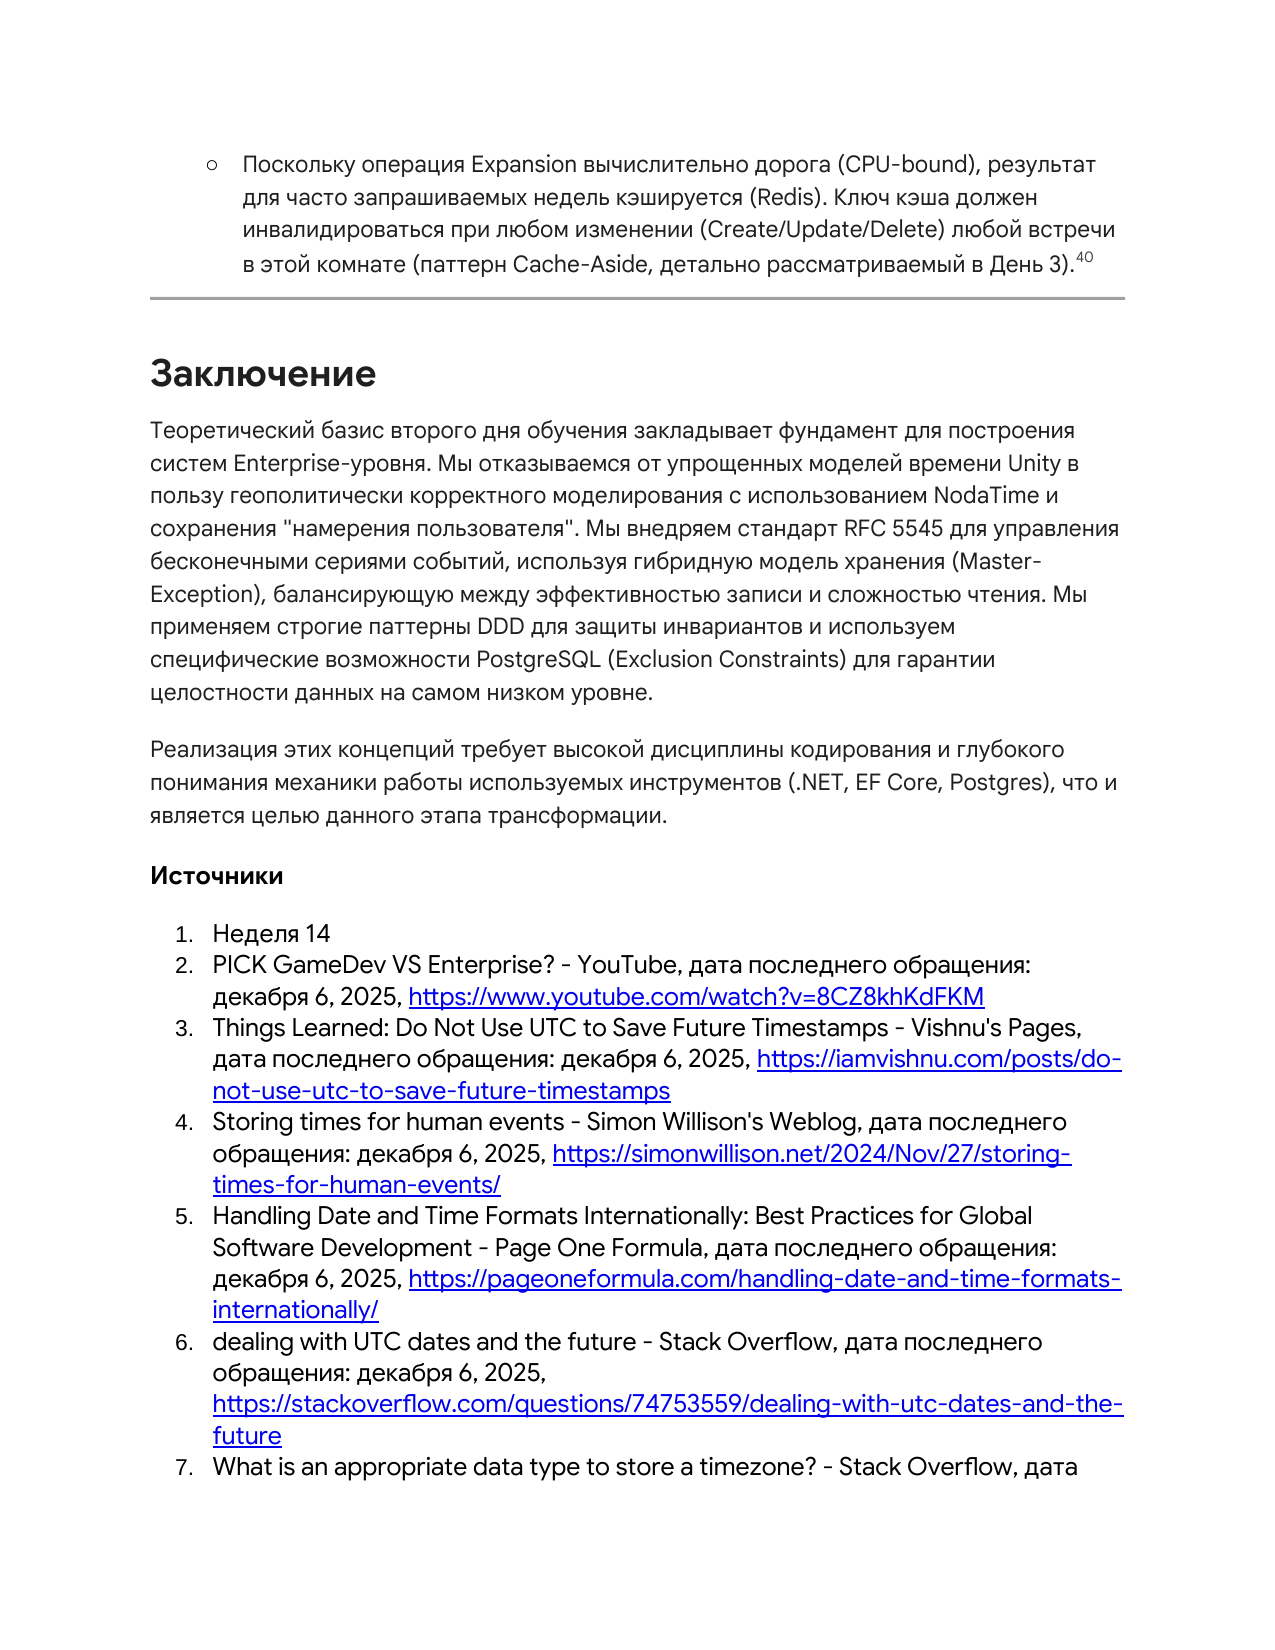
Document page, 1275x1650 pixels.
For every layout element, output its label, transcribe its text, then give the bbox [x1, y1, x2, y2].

list Неделя 14 [175, 918, 1125, 950]
text Реализация этих концепций требует высокой дисциплины кодирования и глубокого понимания механики работы используемых инструментов (.NET, EF Core, Postgres), что и является целью данного этапа трансформации. [150, 736, 1125, 830]
list Things Learned: Do Not Use UTC to Save Future Timestamps - Vishnu's Pages, дата последнего обращения: декабря 6, 2025, https://iamvishnu.com/posts/do-not-use-utc-to-save-future-timestamps [175, 1012, 1125, 1106]
text Теоретический базис второго дня обучения закладывает фундамент для построения систем Enterprise-уровня. Мы отказываемся от упрощенных моделей времени Unity в пользу геополитически корректного моделирования с использованием NodaTime и сохранения "намерения пользователя". Мы внедряем стандарт RFC 5545 для управления бесконечными сериями событий, используя гибридную модель хранения (Master-Exception), балансирующую между эффективностью записи и сложностью чтения. Мы применяем строгие паттерны DDD для защиты инвариантов и используем специфические возможности PostgreSQL (Exclusion Constraints) для гарантии целостности данных на самом низком уровне. [150, 416, 1125, 707]
list Storing times for human events - Simon Willison's Weblog, дата последнего обращения: декабря 6, 2025, https://simonwillison.net/2024/Nov/27/storing-times-for-human-events/ [175, 1106, 1125, 1201]
subtitle Источники [150, 860, 1125, 892]
list PICK GameDev VS Enterprise? - YouTube, дата последнего обращения: декабря 6, 2025, https://www.youtube.com/watch?v=8CZ8khKdFKM [175, 950, 1125, 1012]
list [175, 1451, 1125, 1483]
subtitle Заключение [150, 300, 1125, 397]
list Handling Date and Time Formats Internationally: Best Practices for Global Software Development - Page One Formula, дата последнего обращения: декабря 6, 2025, https://pageoneformula.com/handling-date-and-time-formats-internationally/ [175, 1201, 1125, 1326]
list Поскольку операция Expansion вычислительно дорога (CPU-bound), результат для часто запрашиваемых недель кэшируется (Redis). Ключ кэша должен инвалидироваться при любом изменении (Create/Update/Delete) любой встречи в этой комнате (паттерн Cache-Aside, детально рассматриваемый в День 3).40 [205, 150, 1125, 280]
list dealing with UTC dates and the future - Stack Overflow, дата последнего обращения: декабря 6, 2025, https://stackoverflow.com/questions/74753559/dealing-with-utc-dates-and-the-future [175, 1326, 1125, 1451]
